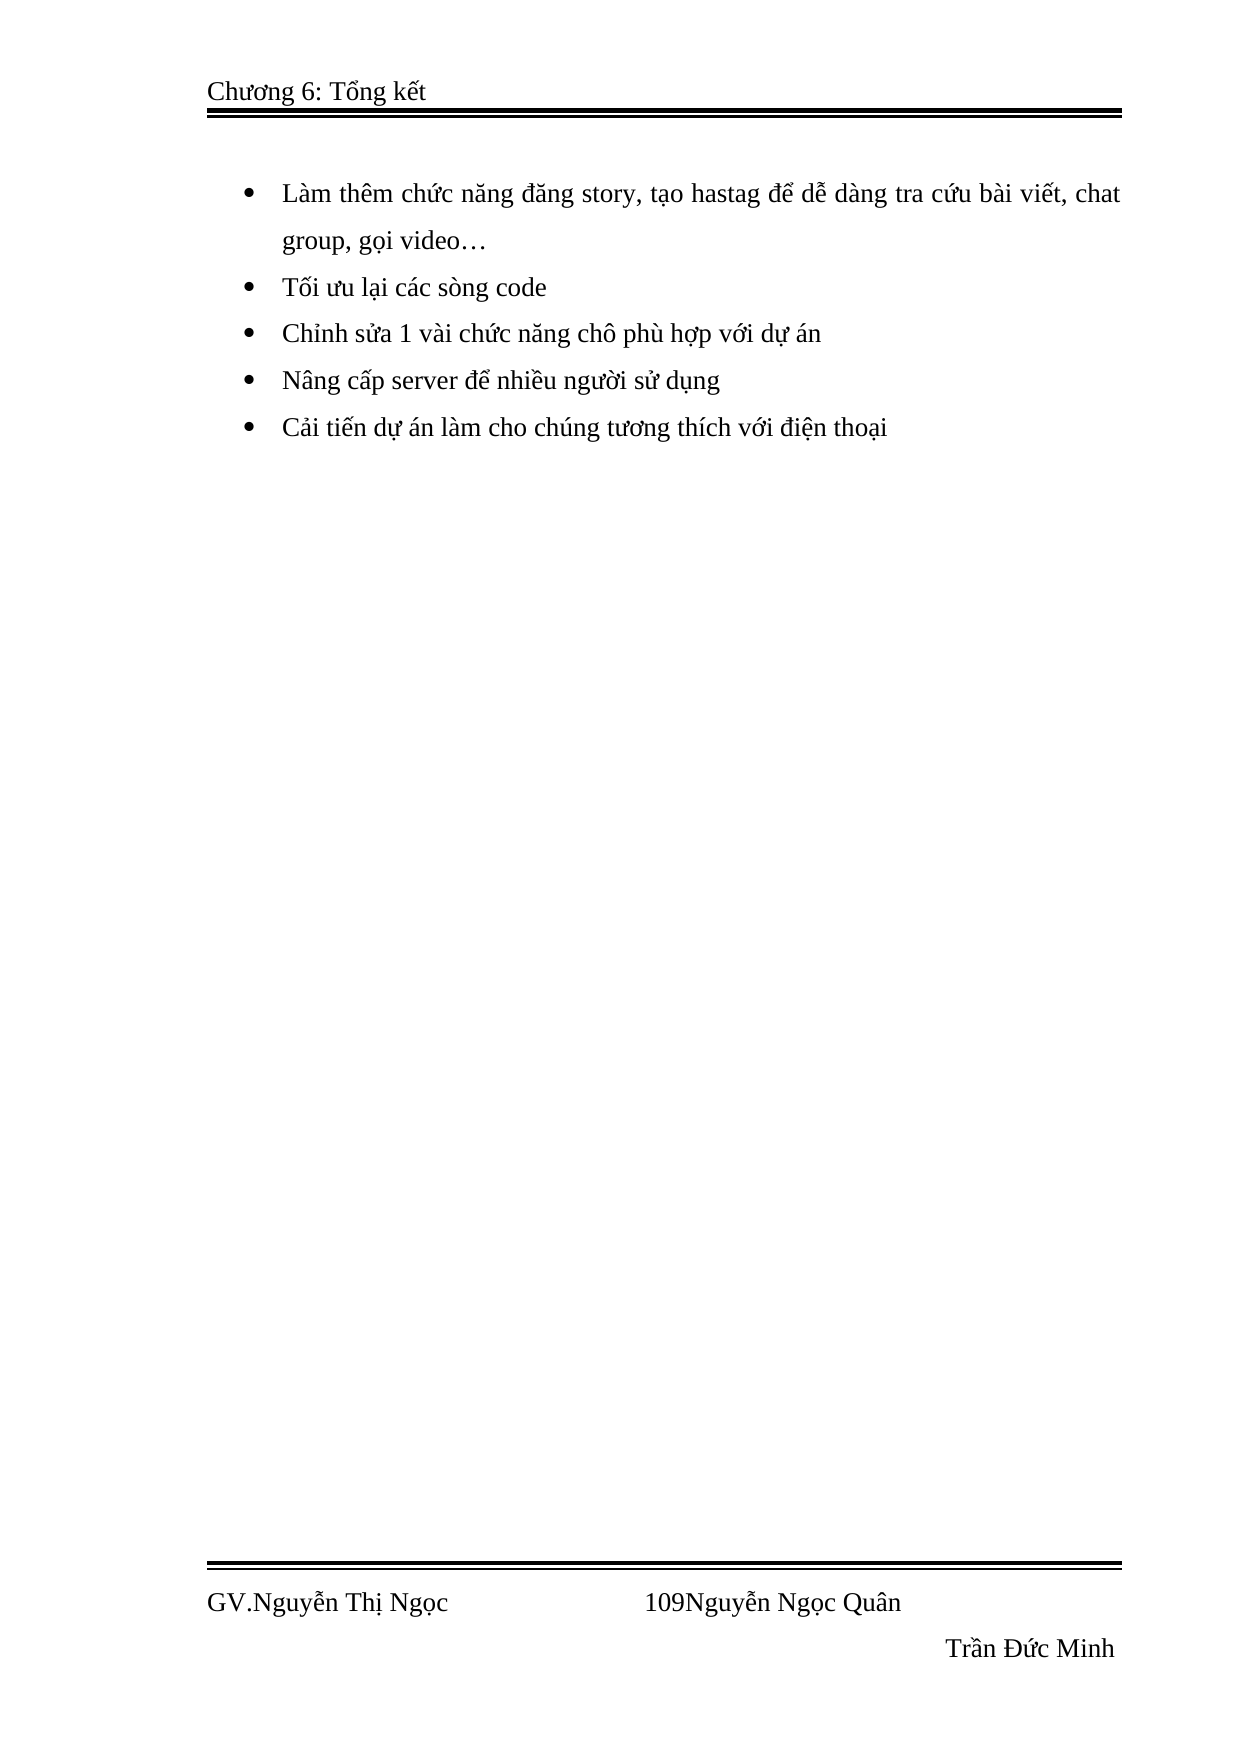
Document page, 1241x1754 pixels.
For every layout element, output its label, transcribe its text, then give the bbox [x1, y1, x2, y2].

list Nâng cấp server để nhiều người sử dụng [244, 364, 1122, 396]
list Chỉnh sửa 1 vài chức năng chô phù hợp với dự án [244, 317, 1122, 349]
list Tối ưu lại các sòng code [244, 271, 1122, 302]
list Cải tiến dự án làm cho chúng tương thích với điện thoại [244, 411, 1122, 442]
list Làm thêm chức năng đăng story, tạo hastag để dễ dàng tra cứu bài viết, chat group, gọi video… [244, 177, 1122, 255]
